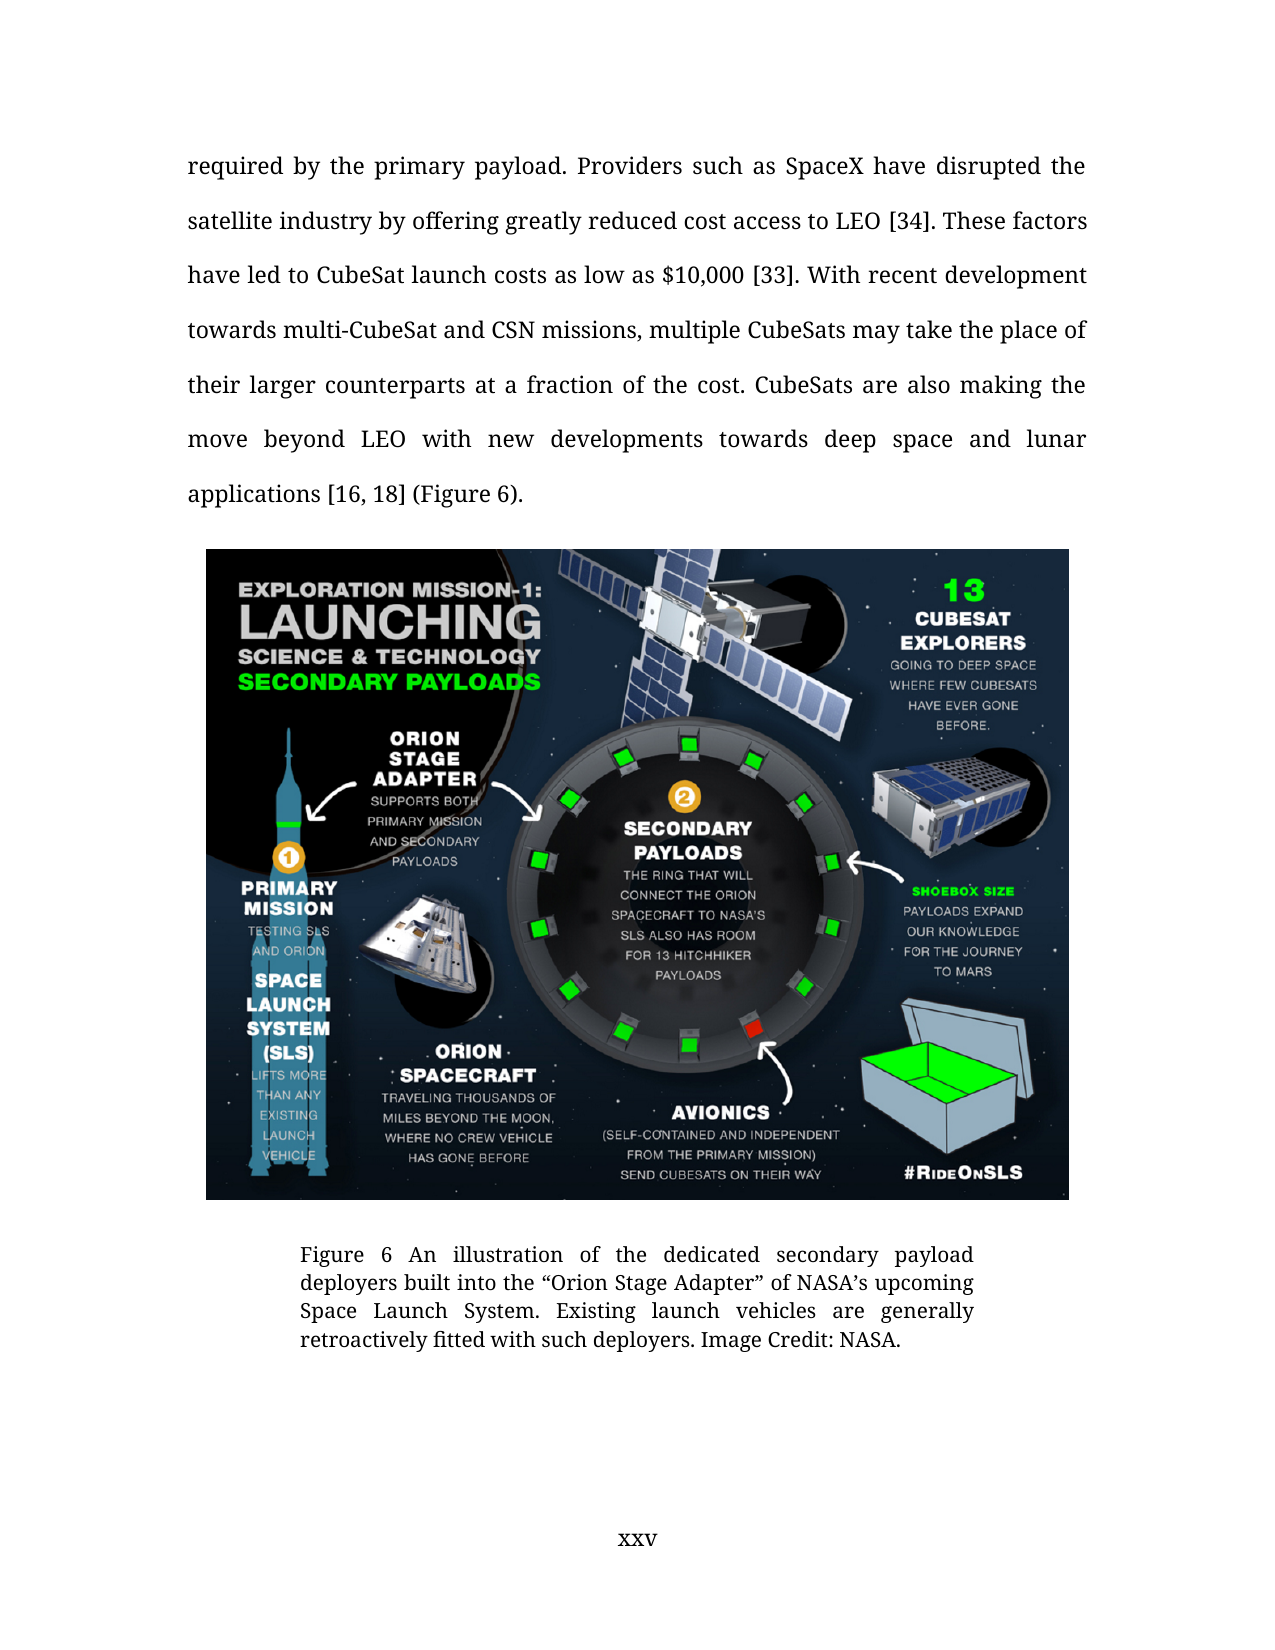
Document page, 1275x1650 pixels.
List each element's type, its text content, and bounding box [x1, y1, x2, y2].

text Figure 6 An illustration of the dedicated secondary payload deployers built into the “Orion Stage Adapter” of NASA’s upcoming Space Launch System. Existing launch vehicles are generally retroactively fitted with such deployers. Image Credit: NASA. [300, 1240, 975, 1353]
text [187, 150, 1087, 509]
picture [206, 549, 1069, 1200]
